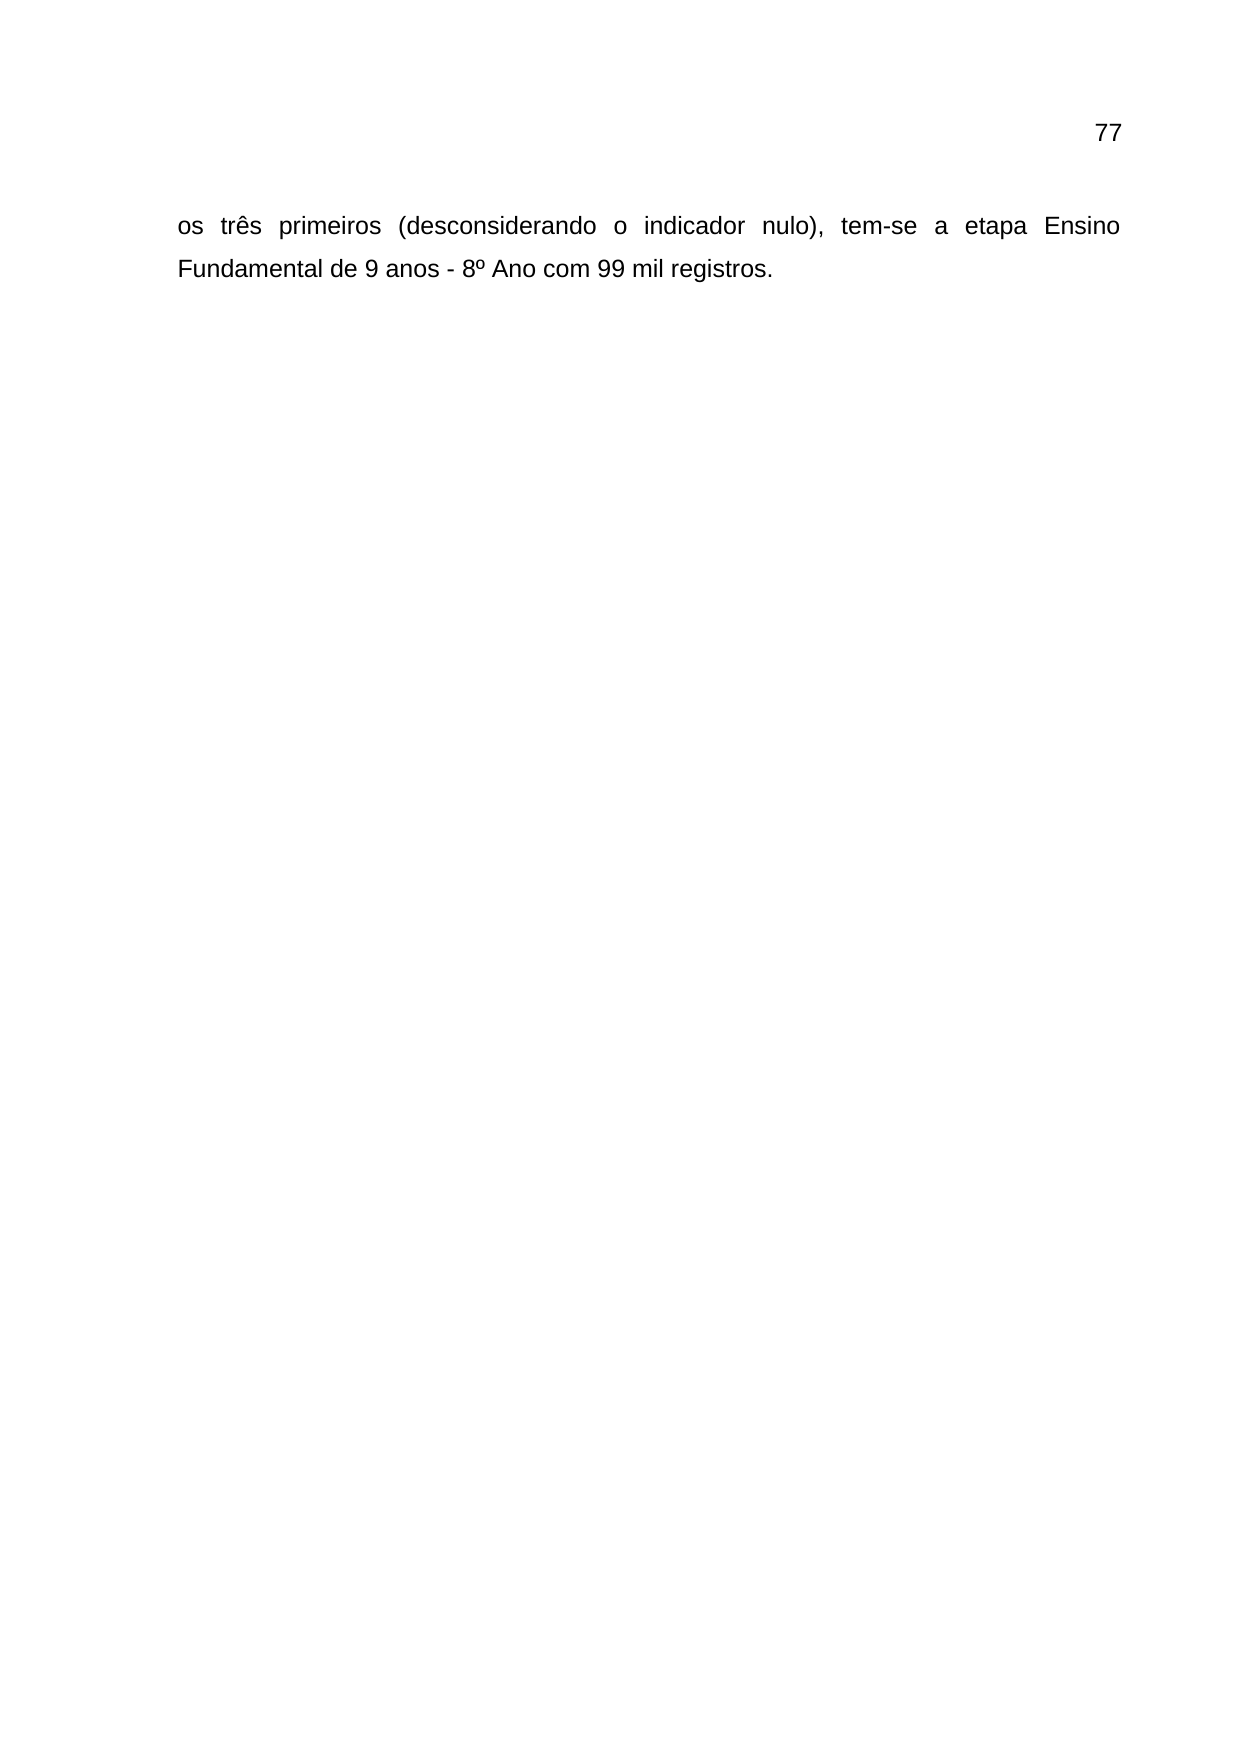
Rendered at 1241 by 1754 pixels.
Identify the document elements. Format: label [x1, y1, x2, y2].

text [177, 211, 1122, 282]
